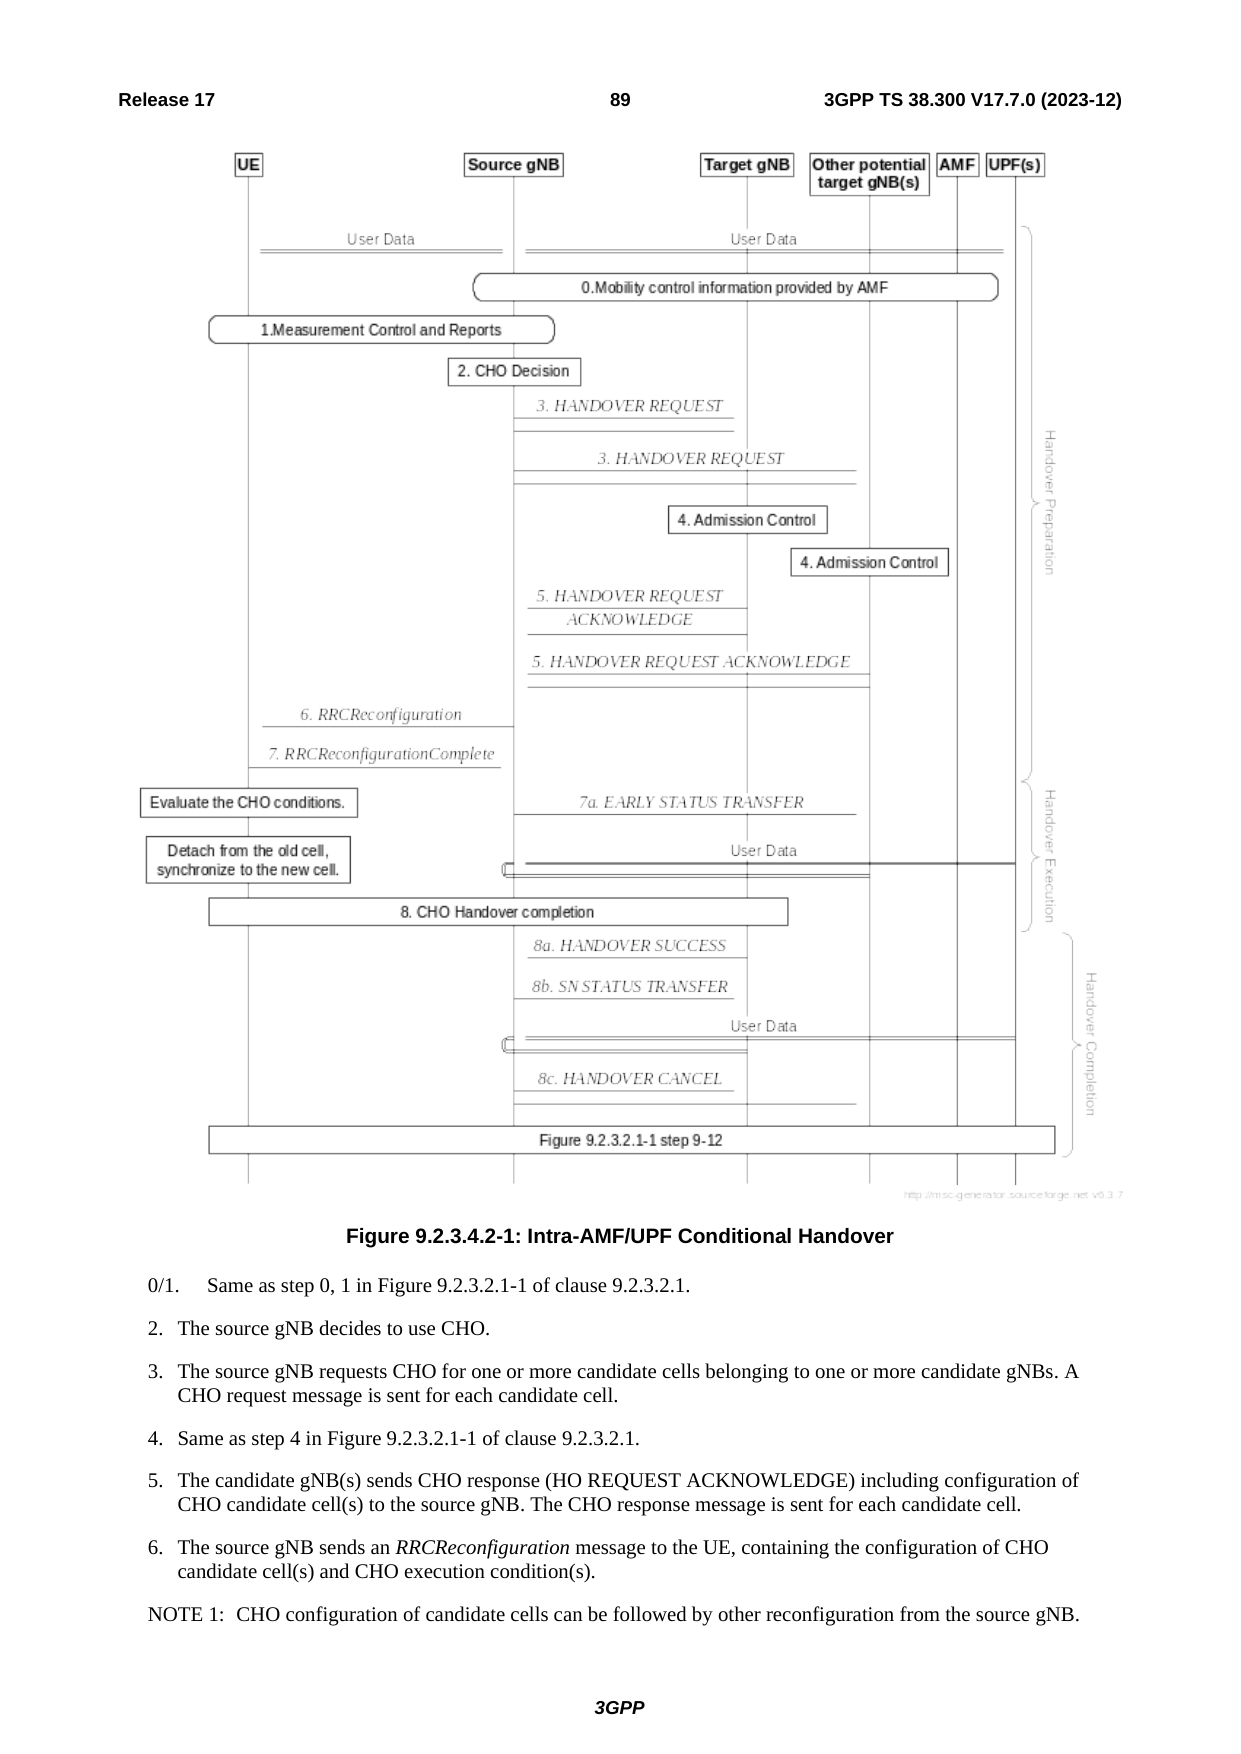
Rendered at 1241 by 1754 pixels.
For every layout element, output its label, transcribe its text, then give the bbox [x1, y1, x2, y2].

text NOTE 1: CHO configuration of candidate cells can be followed by other reconfiguration from the source gNB. [148, 1602, 1122, 1626]
text Figure 9.2.3.4.2-1: Intra-AMF/UPF Conditional Handover [118, 1224, 1122, 1248]
text 4. Same as step 4 in Figure 9.2.3.2.1-1 of clause 9.2.3.2.1. [148, 1426, 1122, 1449]
text 2. The source gNB decides to use CHO. [148, 1316, 1122, 1340]
text 6. The source gNB sends an RRCReconfiguration message to the UE, containing the configuration of CHO candidate cell(s) and CHO execution condition(s). [148, 1535, 1122, 1583]
text 3. The source gNB requests CHO for one or more candidate cells belonging to one or more candidate gNBs. A CHO request message is sent for each candidate cell. [148, 1359, 1122, 1407]
text 5. The candidate gNB(s) sends CHO response (HO REQUEST ACKNOWLEDGE) including configuration of CHO candidate cell(s) to the source gNB. The CHO response message is sent for each candidate cell. [148, 1468, 1122, 1516]
text 0/1. Same as step 0, 1 in Figure 9.2.3.2.1-1 of clause 9.2.3.2.1. [148, 1273, 1122, 1297]
